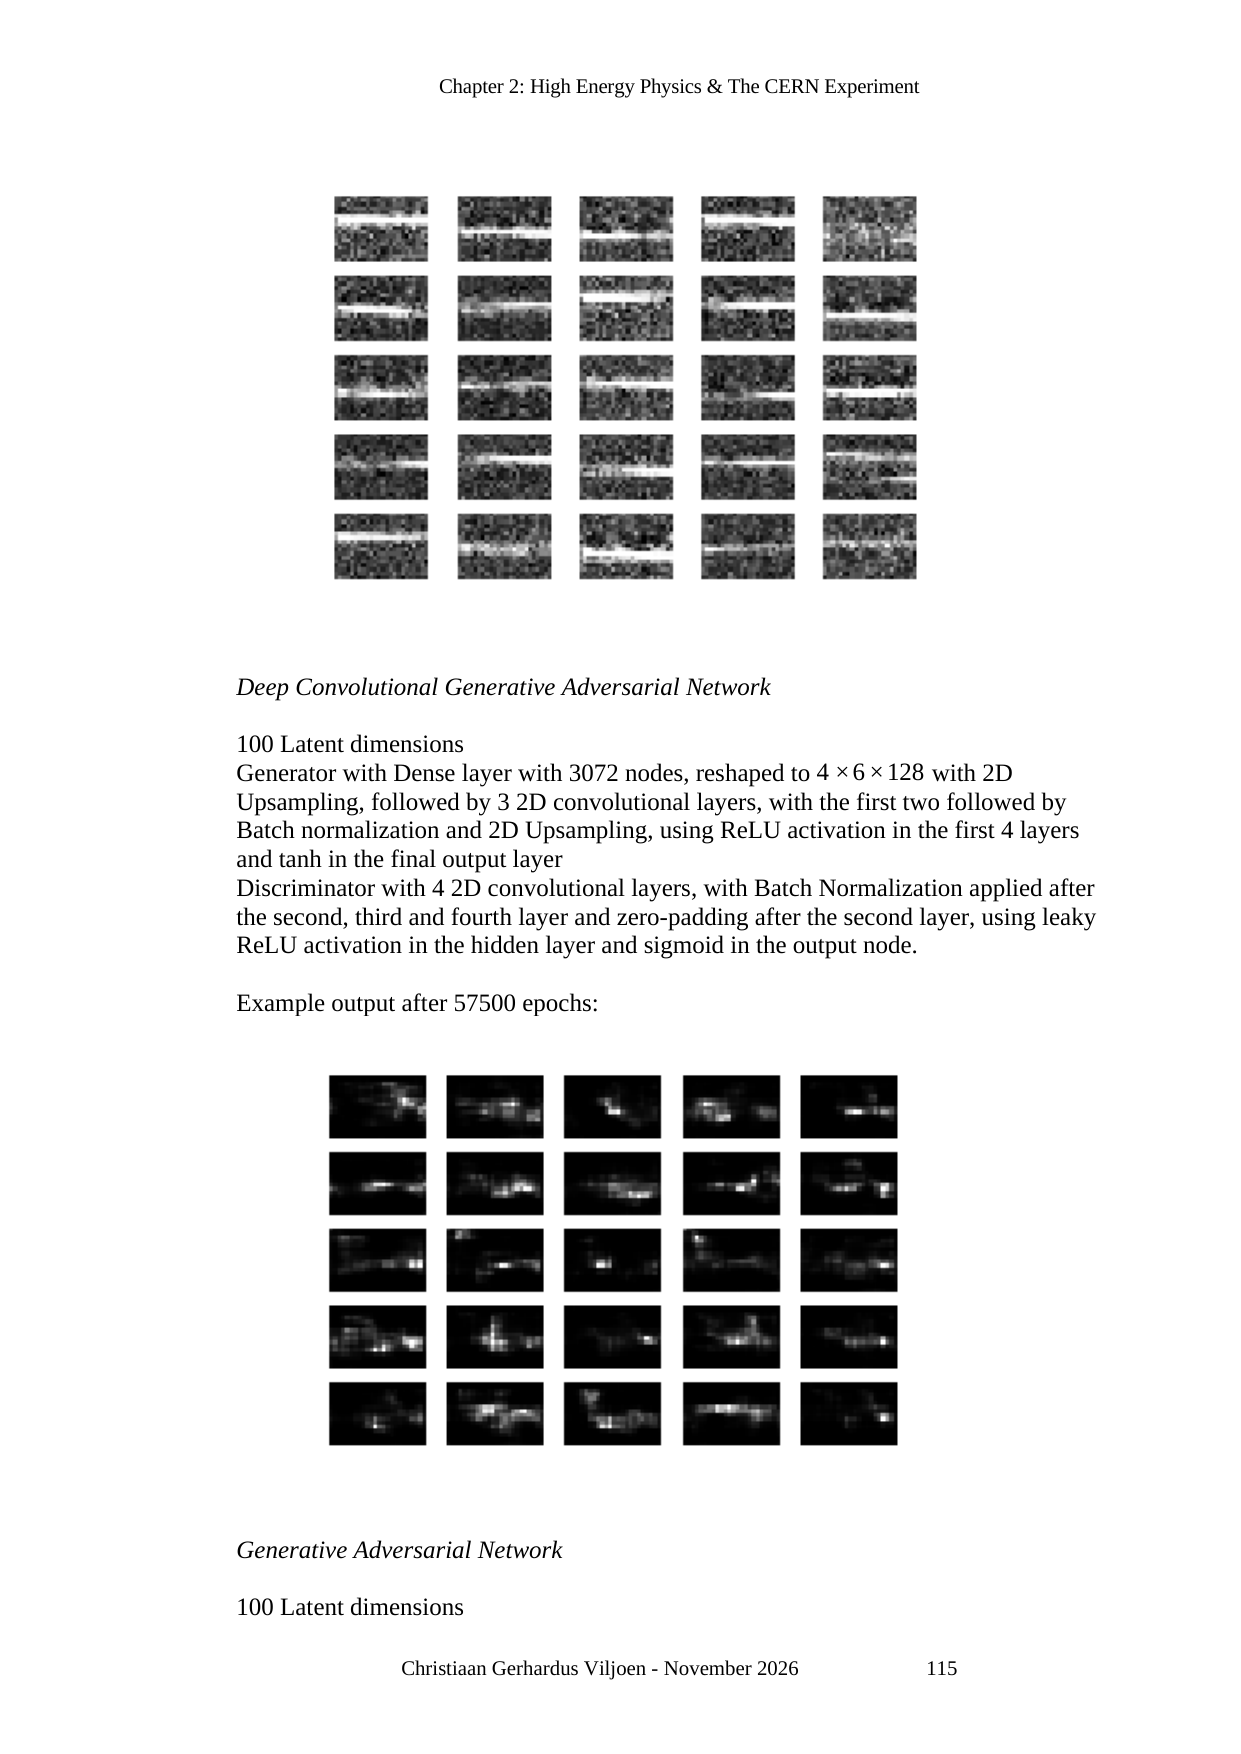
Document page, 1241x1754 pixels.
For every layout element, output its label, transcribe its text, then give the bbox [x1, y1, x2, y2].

text 100 Latent dimensions [236, 1592, 1122, 1621]
picture [236, 1016, 971, 1507]
text Example output after 57500 epochs: [236, 988, 1122, 1017]
picture [236, 135, 998, 643]
text 100 Latent dimensions [236, 729, 1122, 758]
text Generator with Dense layer with 3072 nodes, reshaped to with 2D Upsampling, followed by 3 2D convolutional layers, with the first two followed by Batch normalization and 2D Upsampling, using ReLU activation in the first 4 layers and tanh in the final output layer [236, 758, 1122, 873]
text Generative Adversarial Network [236, 1535, 1122, 1564]
text Deep Convolutional Generative Adversarial Network [236, 672, 1122, 700]
text Discriminator with 4 2D convolutional layers, with Batch Normalization applied after the second, third and fourth layer and zero-padding after the second layer, using leaky ReLU activation in the hidden layer and sigmoid in the output node. [236, 873, 1122, 959]
